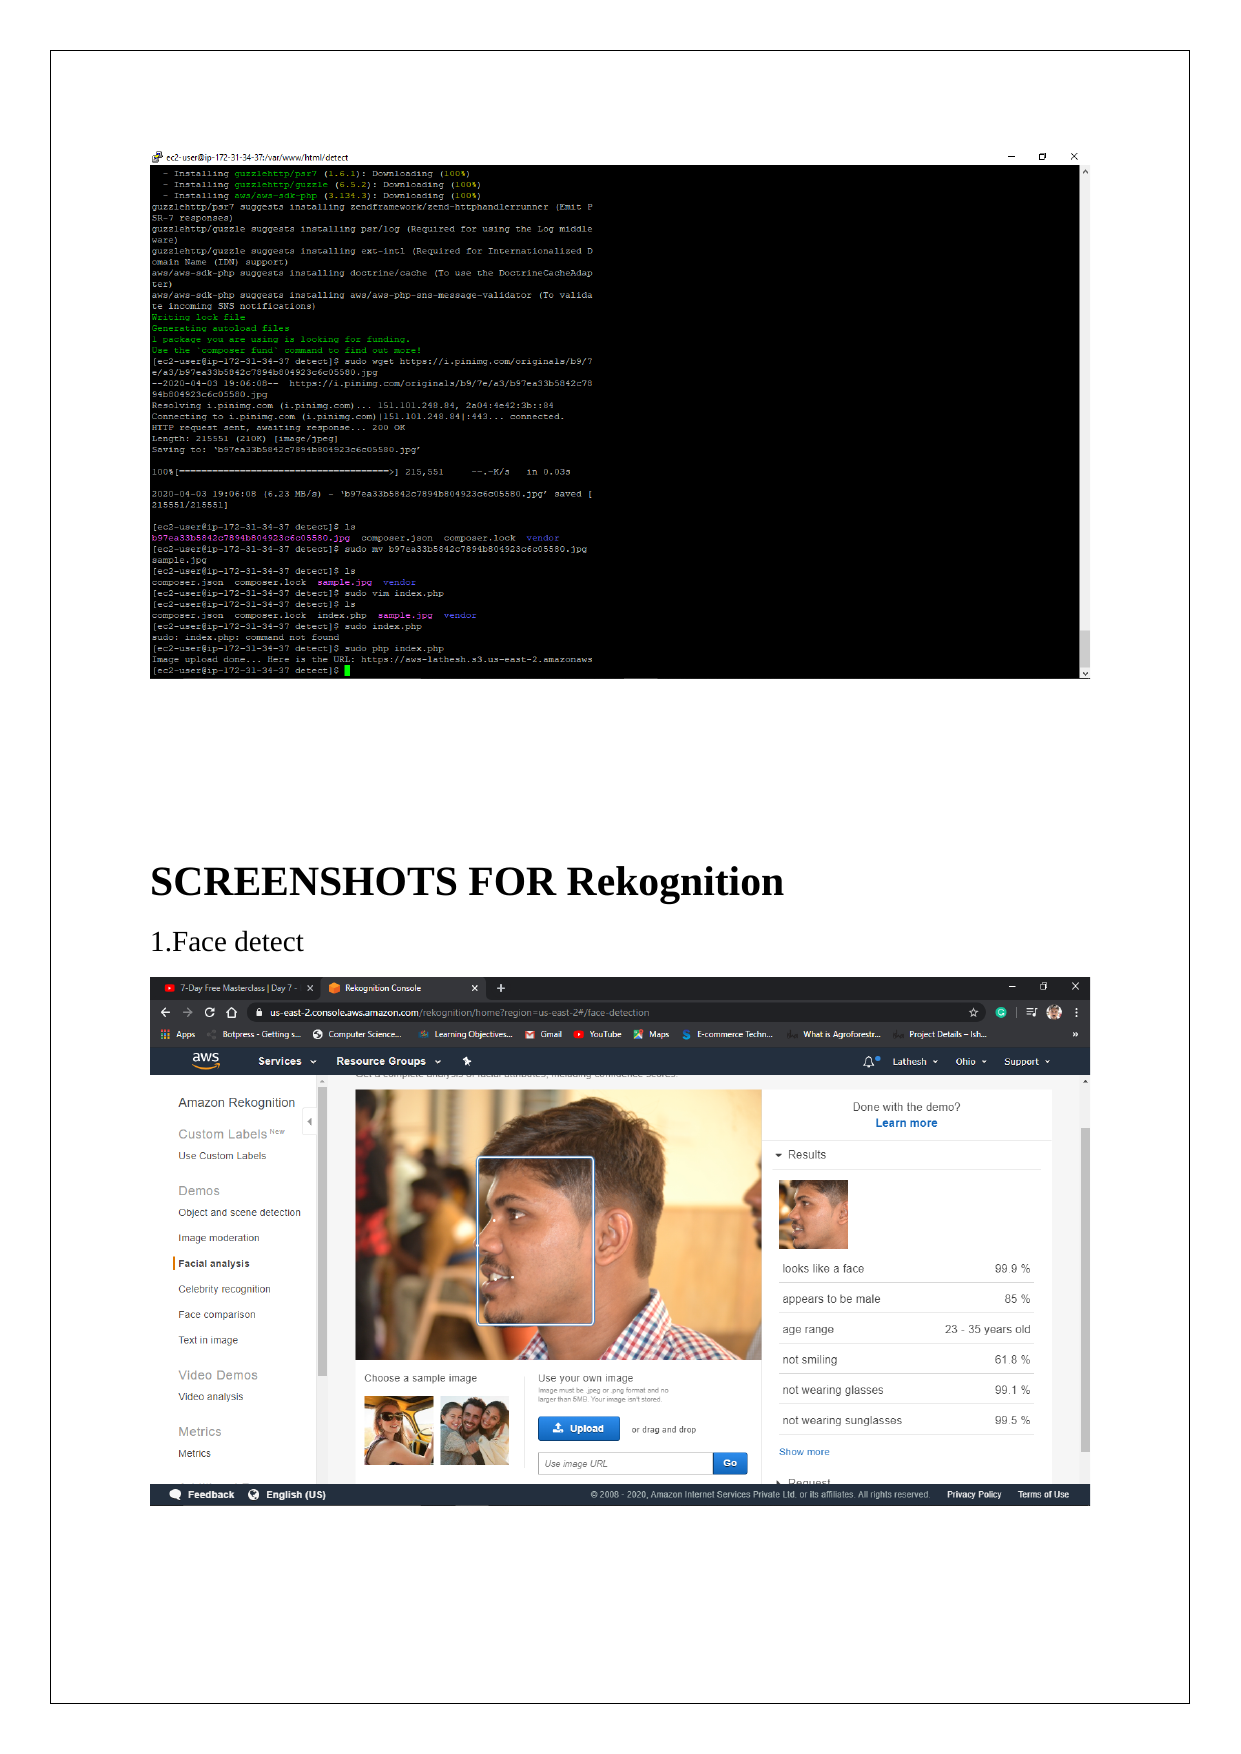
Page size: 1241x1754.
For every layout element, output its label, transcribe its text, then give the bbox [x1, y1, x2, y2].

picture [150, 977, 1091, 1506]
text SCREENSHOTS FOR Rekognition [150, 856, 1090, 904]
picture [150, 150, 1091, 679]
text 1.Face detect [150, 924, 1090, 958]
